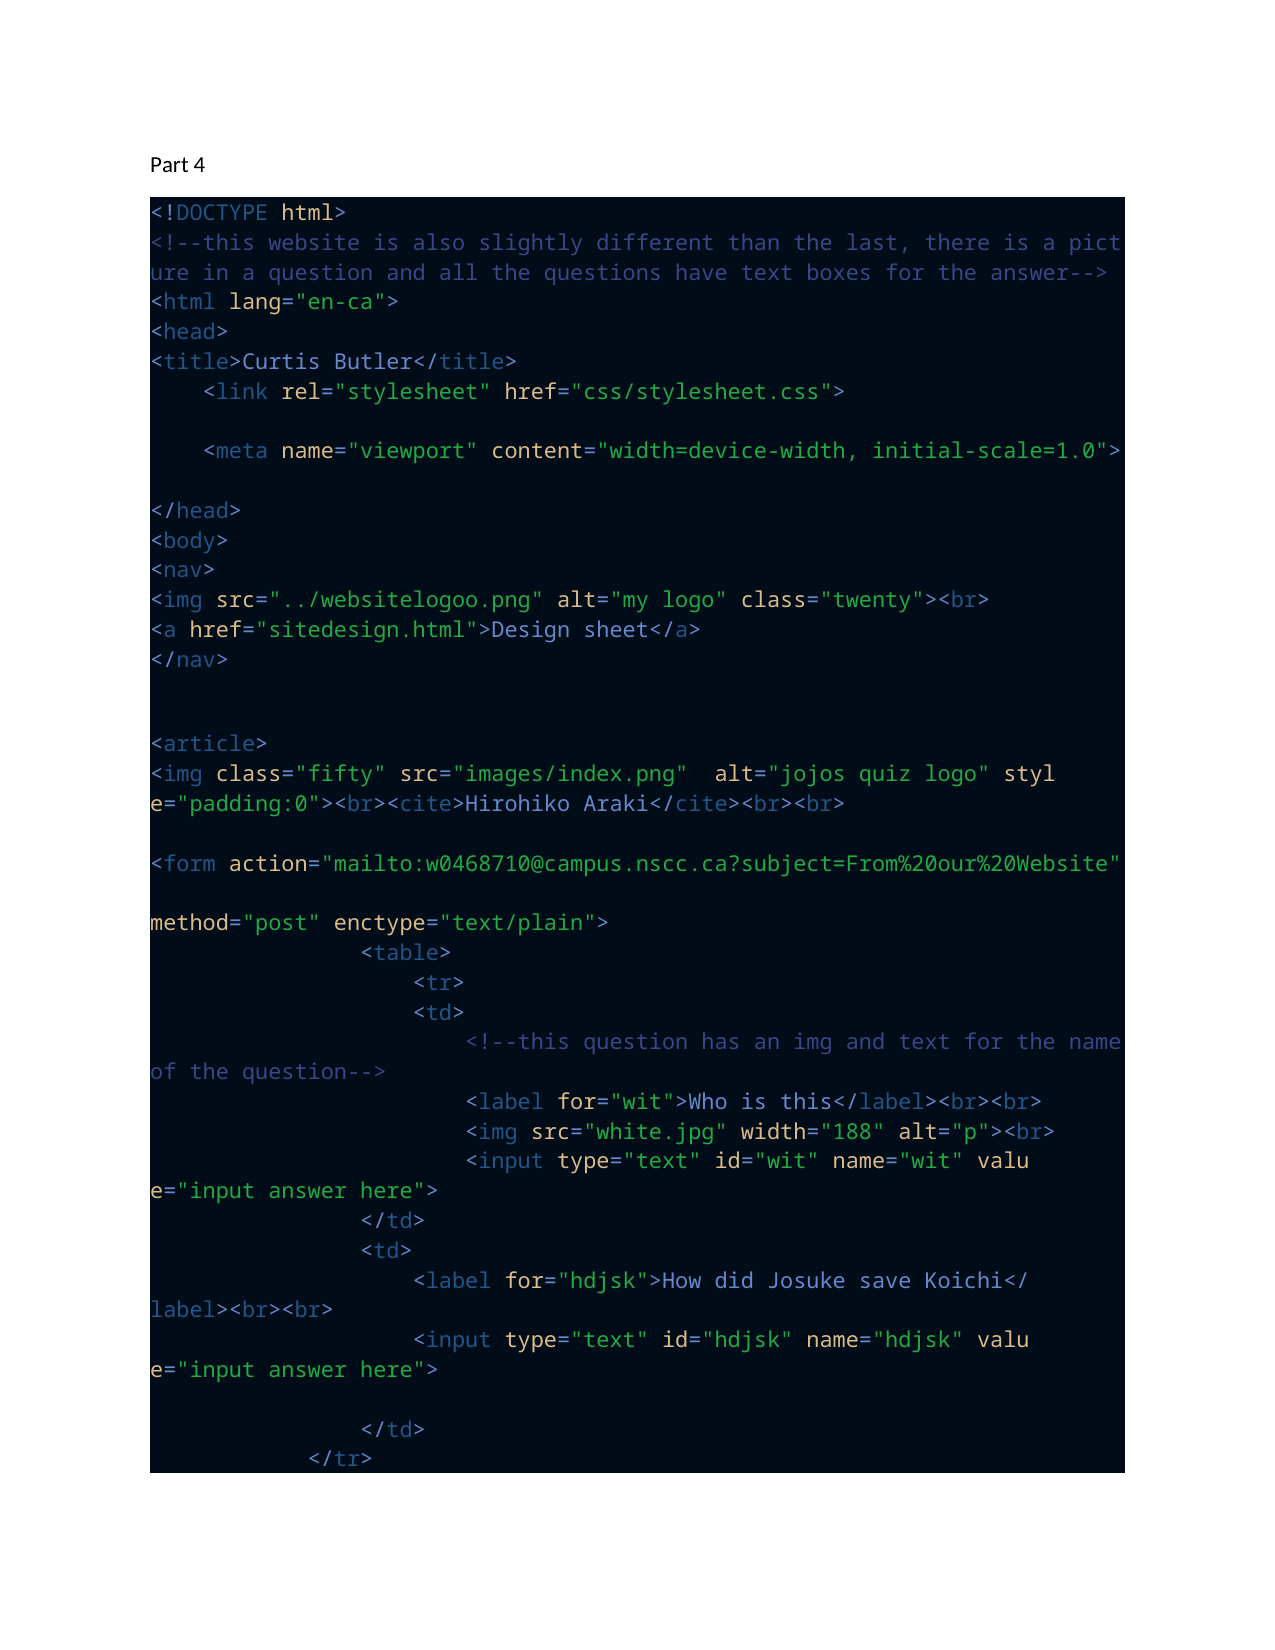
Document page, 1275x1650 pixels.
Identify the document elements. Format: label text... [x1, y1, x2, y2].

text <form action="mailto:w0468710@campus.nscc.ca?subject=From%20our%20Website" [150, 847, 1125, 877]
text <meta name="viewport" content="width=device-width, initial-scale=1.0"> [150, 435, 1125, 465]
text <tr> [150, 967, 1125, 996]
text <nav> [150, 554, 1125, 584]
text <body> [150, 524, 1125, 554]
text <label for="hdjsk">How did Josuke save Koichi</label><br><br> [150, 1264, 1125, 1324]
text Part 4 [150, 150, 1125, 178]
text <title>Curtis Butler</title> [150, 346, 1125, 376]
text <!DOCTYPE html> [150, 197, 1125, 227]
text <img class="fifty" src="images/index.png" alt="jojos quiz logo" style="padding:0"><br><cite>Hirohiko Araki</cite><br><br> [150, 758, 1125, 818]
text <article> [150, 728, 1125, 758]
text <table> [150, 937, 1125, 967]
text <input type="text" id="wit" name="wit" value="input answer here"> [150, 1145, 1125, 1205]
text </td> [150, 1413, 1125, 1443]
text <td> [150, 996, 1125, 1026]
text <link rel="stylesheet" href="css/stylesheet.css"> [150, 376, 1125, 405]
text <input type="text" id="hdjsk" name="hdjsk" value="input answer here"> [150, 1324, 1125, 1384]
text </head> [150, 495, 1125, 524]
text <!--this website is also slightly different than the last, there is a picture in a question and all the questions have text boxes for the answer--> [150, 227, 1125, 286]
text <img src="../websitelogoo.png" alt="my logo" class="twenty"><br> [150, 584, 1125, 614]
text </td> [150, 1205, 1125, 1235]
text <!--this question has an img and text for the name of the question--> [150, 1026, 1125, 1086]
text <td> [150, 1235, 1125, 1264]
text </tr> [150, 1443, 1125, 1473]
text method="post" enctype="text/plain"> [150, 907, 1125, 937]
text <head> [150, 316, 1125, 346]
text <html lang="en-ca"> [150, 286, 1125, 316]
text </nav> [150, 644, 1125, 673]
text <a href="sitedesign.html">Design sheet</a> [150, 614, 1125, 644]
text <img src="white.jpg" width="188" alt="p"><br> [150, 1116, 1125, 1145]
text <label for="wit">Who is this</label><br><br> [150, 1086, 1125, 1116]
